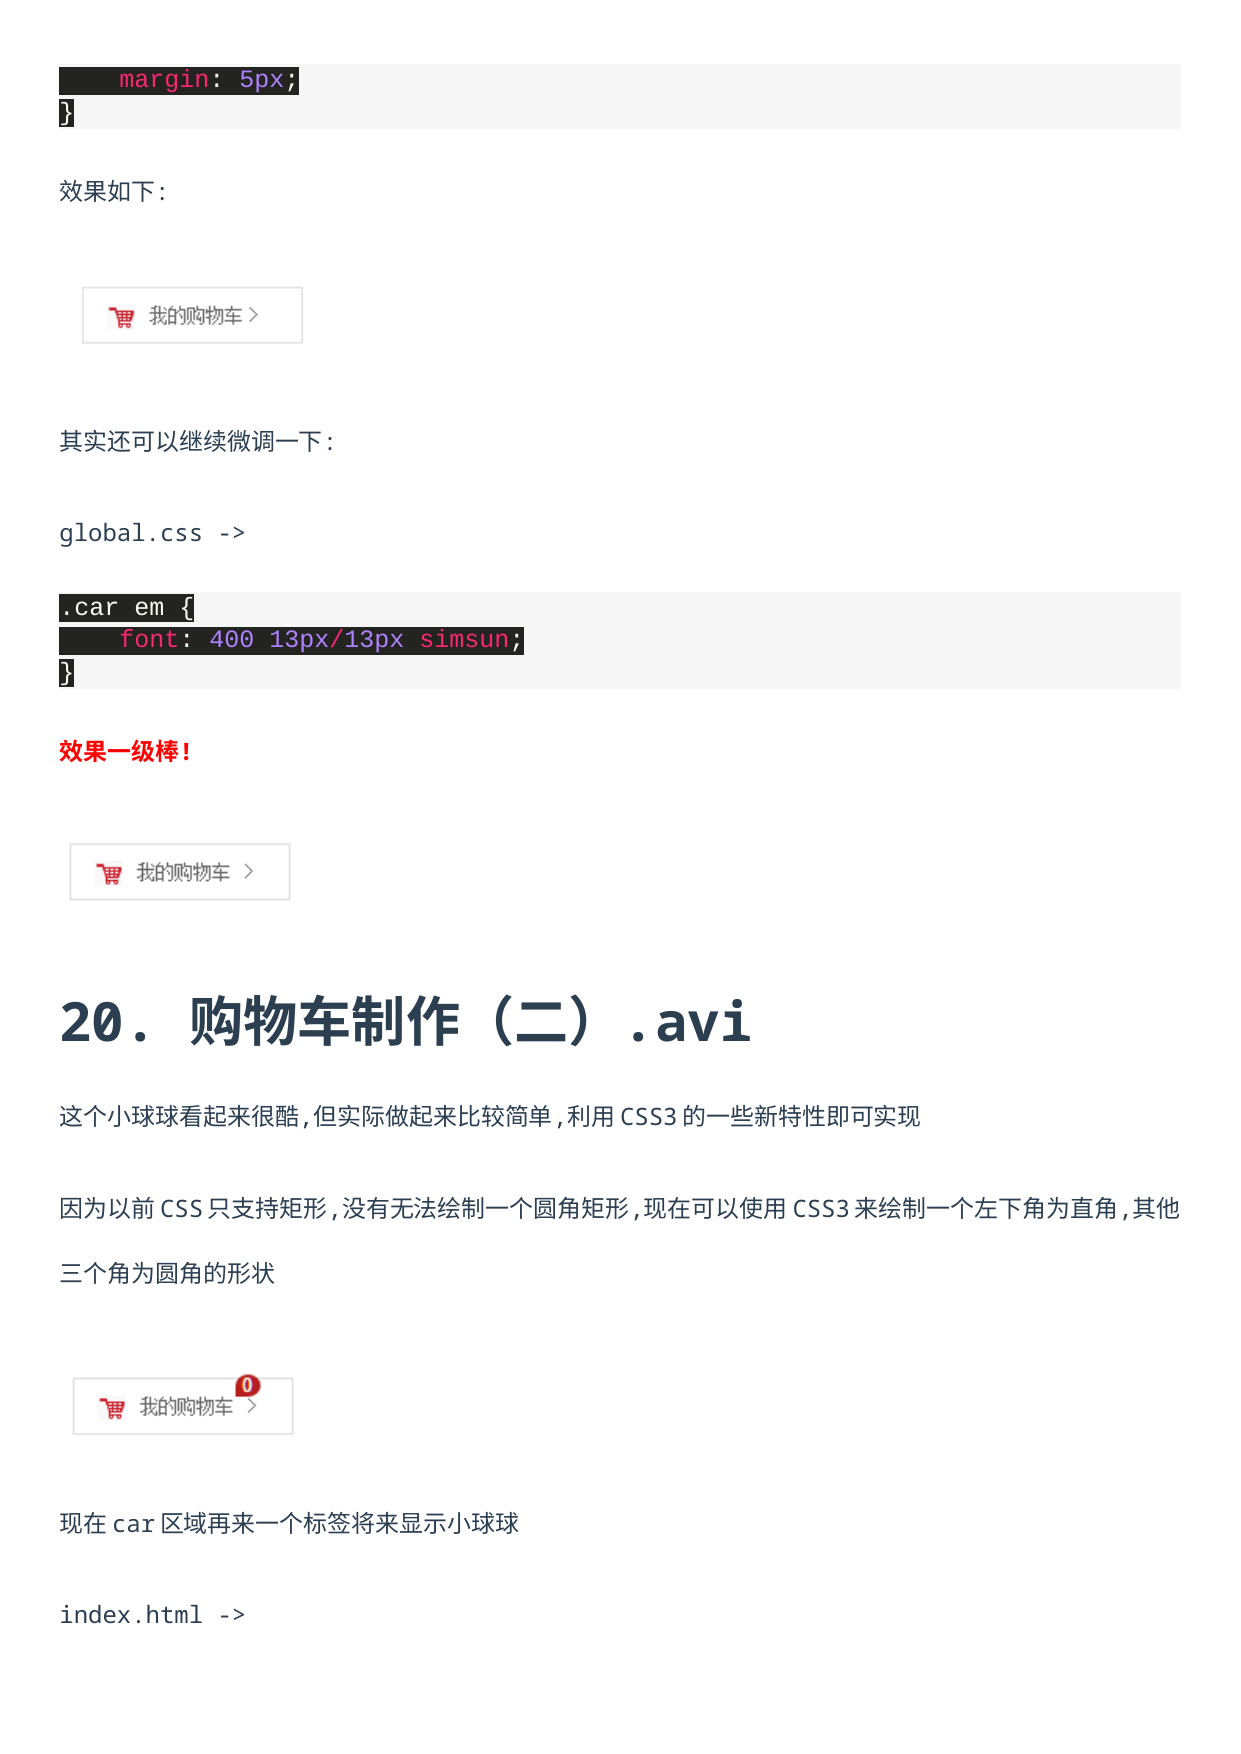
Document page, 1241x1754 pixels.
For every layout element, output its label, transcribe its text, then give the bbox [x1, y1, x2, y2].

text 20. 购物车制作（二）.avi [59, 969, 1181, 1067]
text global.css -> [59, 499, 1181, 564]
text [59, 64, 1181, 129]
picture [59, 1343, 347, 1451]
picture [59, 262, 347, 366]
text 其实还可以继续微调一下: [59, 407, 1181, 472]
text 这个小球球看起来很酷,但实际做起来比较简单,利用CSS3的一些新特性即可实现 [59, 1082, 1181, 1147]
text .car em { font: 400 13px/13px simsun; } [59, 592, 1181, 689]
text 现在car区域再来一个标签将来显示小球球 [59, 1489, 1181, 1554]
picture [59, 823, 322, 926]
text 效果如下: [59, 157, 1181, 222]
text index.html -> [59, 1582, 1181, 1647]
text 效果一级棒! [59, 717, 1181, 782]
text 因为以前CSS只支持矩形,没有无法绘制一个圆角矩形,现在可以使用CSS3来绘制一个左下角为直角,其他三个角为圆角的形状 [59, 1174, 1181, 1304]
